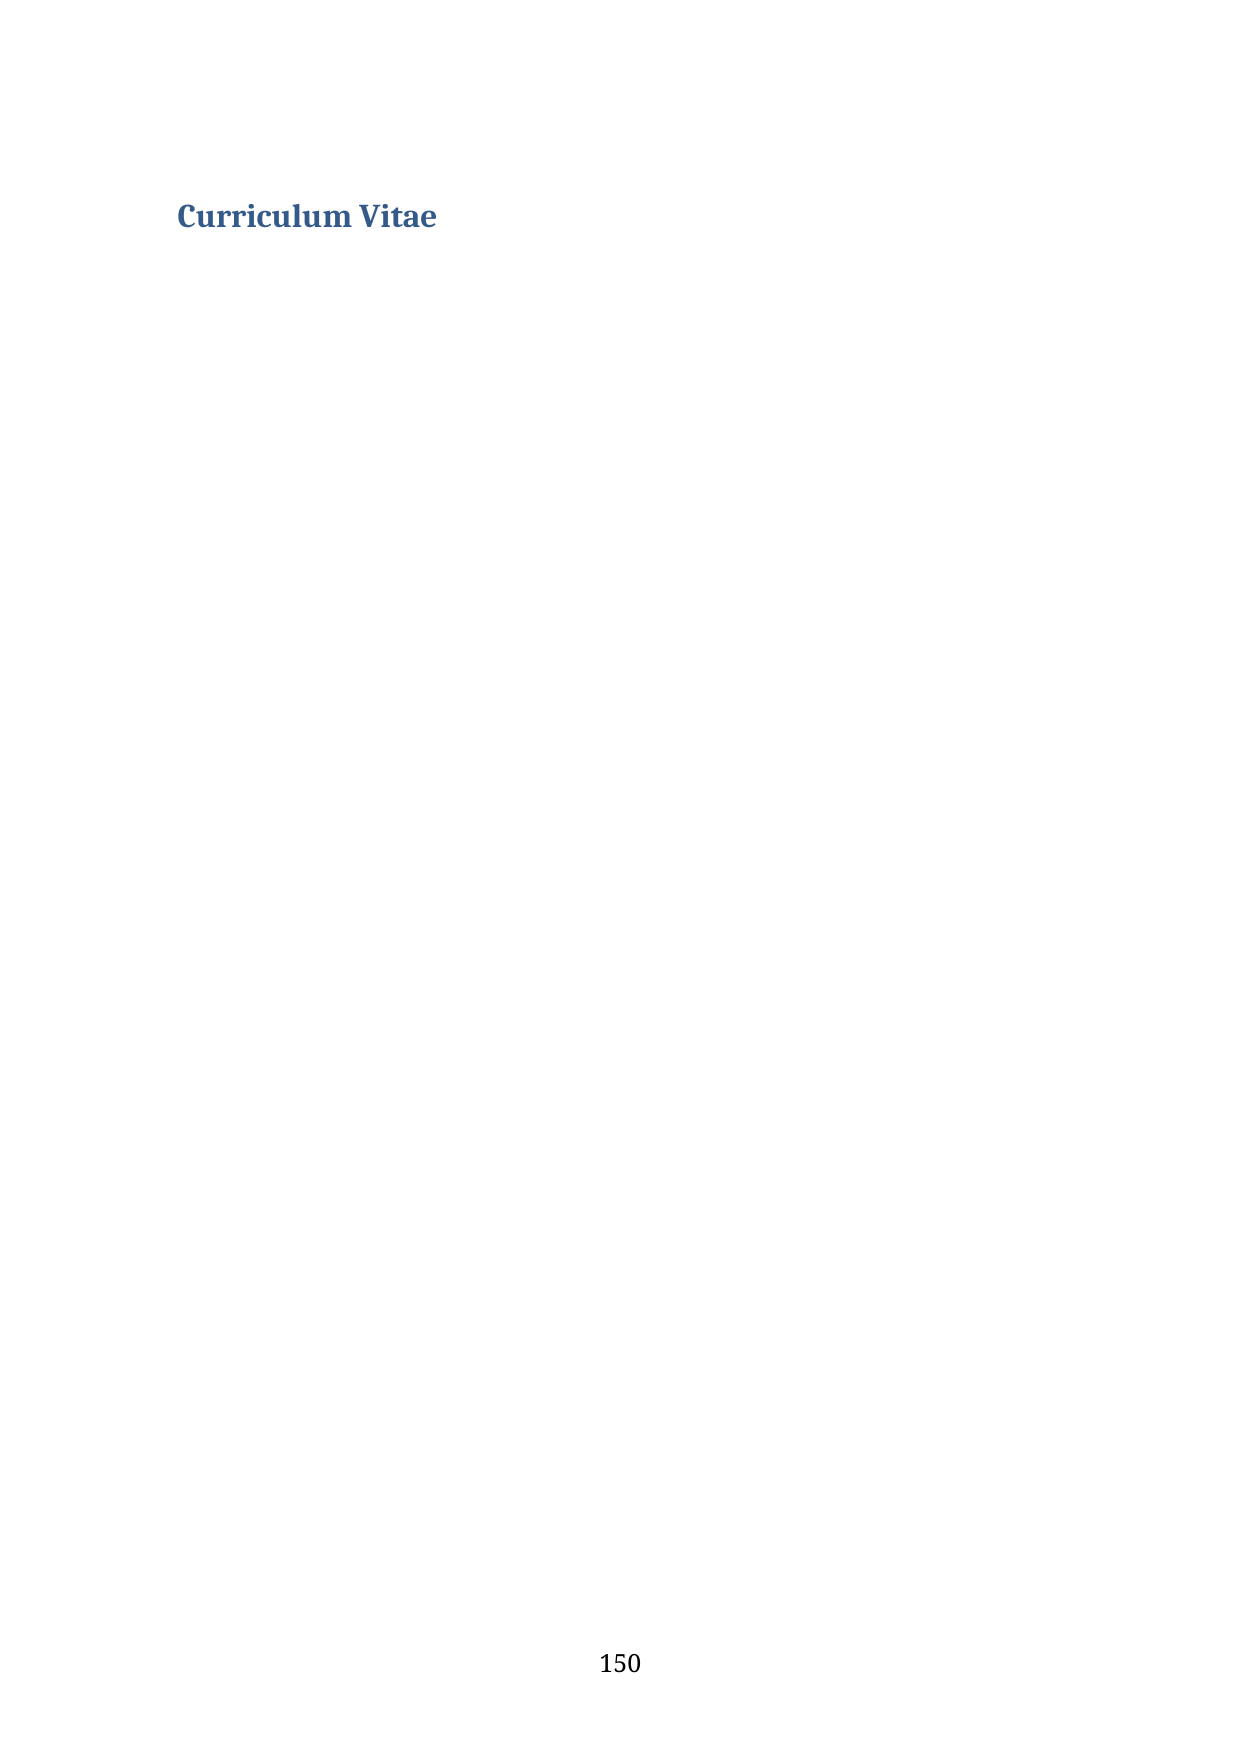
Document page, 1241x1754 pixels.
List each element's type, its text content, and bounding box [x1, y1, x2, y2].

subtitle Curriculum Vitae [177, 198, 1063, 236]
